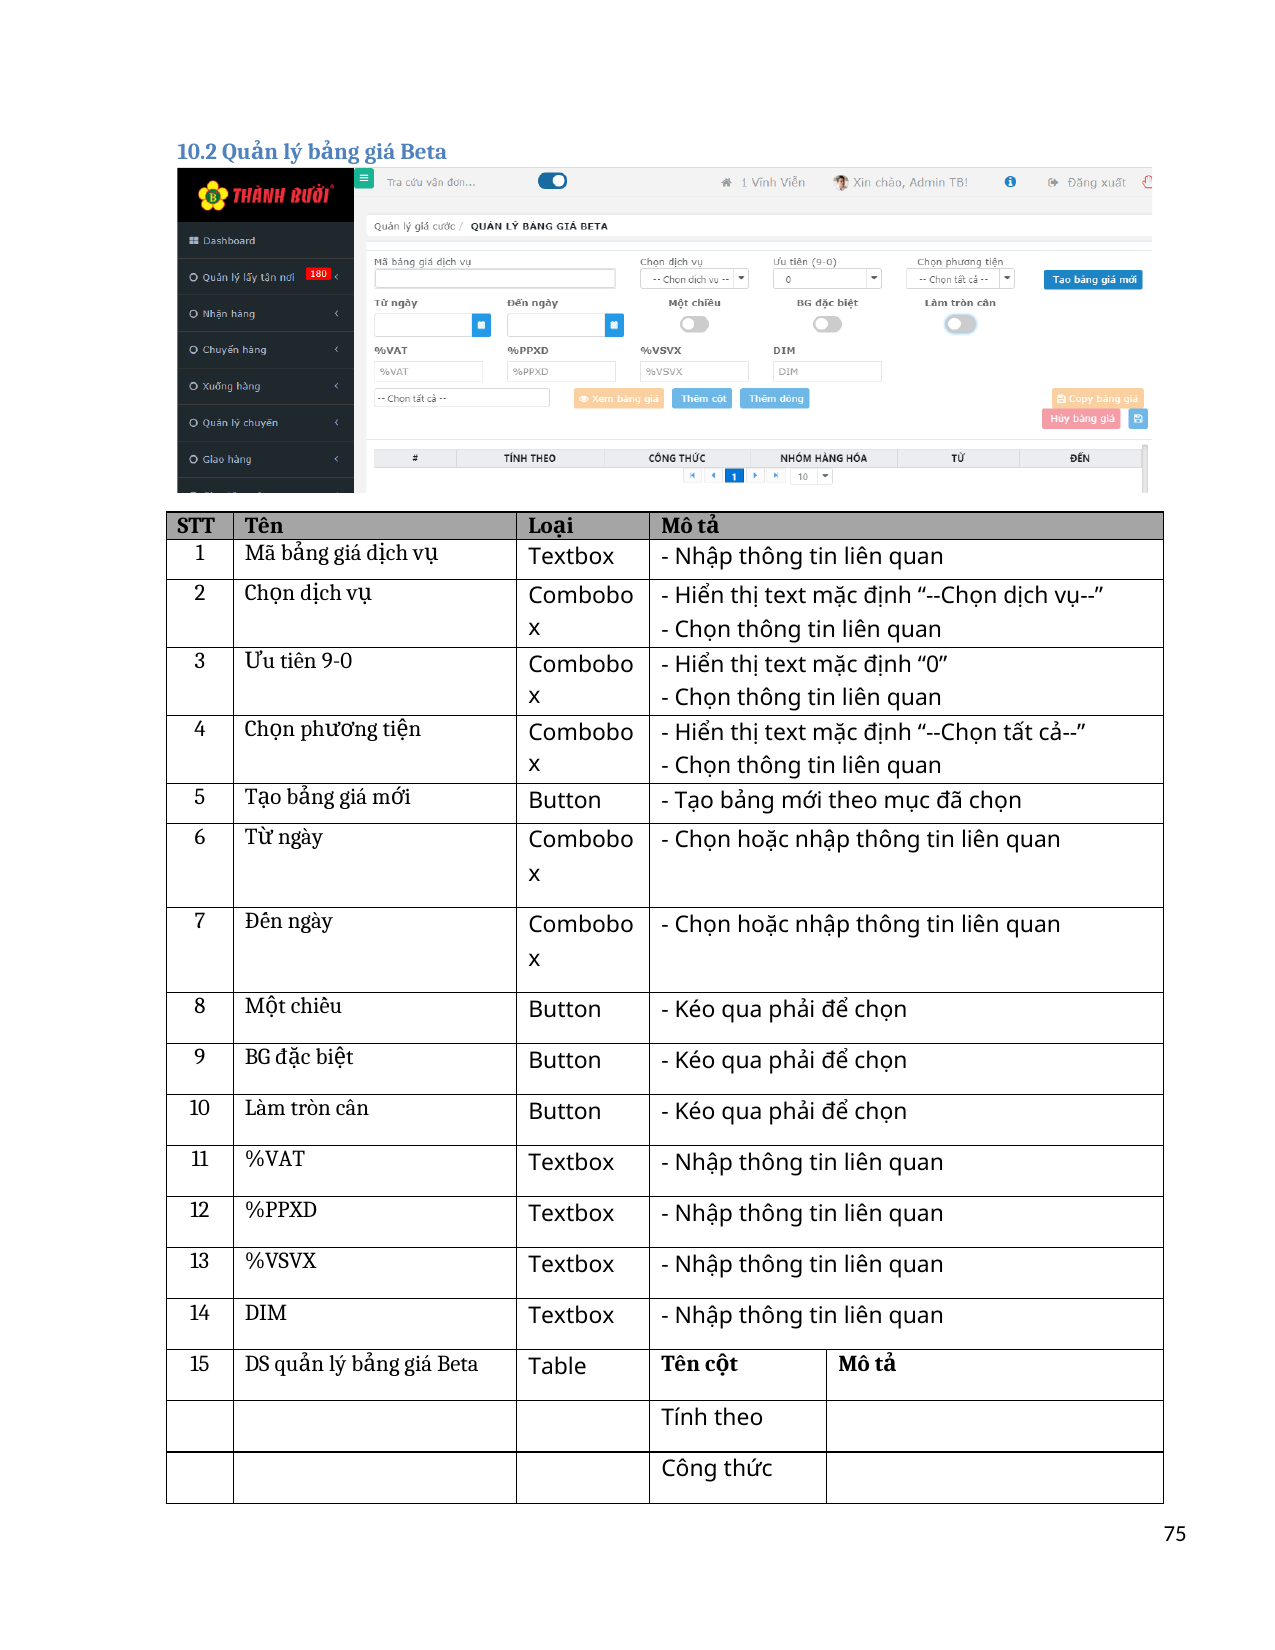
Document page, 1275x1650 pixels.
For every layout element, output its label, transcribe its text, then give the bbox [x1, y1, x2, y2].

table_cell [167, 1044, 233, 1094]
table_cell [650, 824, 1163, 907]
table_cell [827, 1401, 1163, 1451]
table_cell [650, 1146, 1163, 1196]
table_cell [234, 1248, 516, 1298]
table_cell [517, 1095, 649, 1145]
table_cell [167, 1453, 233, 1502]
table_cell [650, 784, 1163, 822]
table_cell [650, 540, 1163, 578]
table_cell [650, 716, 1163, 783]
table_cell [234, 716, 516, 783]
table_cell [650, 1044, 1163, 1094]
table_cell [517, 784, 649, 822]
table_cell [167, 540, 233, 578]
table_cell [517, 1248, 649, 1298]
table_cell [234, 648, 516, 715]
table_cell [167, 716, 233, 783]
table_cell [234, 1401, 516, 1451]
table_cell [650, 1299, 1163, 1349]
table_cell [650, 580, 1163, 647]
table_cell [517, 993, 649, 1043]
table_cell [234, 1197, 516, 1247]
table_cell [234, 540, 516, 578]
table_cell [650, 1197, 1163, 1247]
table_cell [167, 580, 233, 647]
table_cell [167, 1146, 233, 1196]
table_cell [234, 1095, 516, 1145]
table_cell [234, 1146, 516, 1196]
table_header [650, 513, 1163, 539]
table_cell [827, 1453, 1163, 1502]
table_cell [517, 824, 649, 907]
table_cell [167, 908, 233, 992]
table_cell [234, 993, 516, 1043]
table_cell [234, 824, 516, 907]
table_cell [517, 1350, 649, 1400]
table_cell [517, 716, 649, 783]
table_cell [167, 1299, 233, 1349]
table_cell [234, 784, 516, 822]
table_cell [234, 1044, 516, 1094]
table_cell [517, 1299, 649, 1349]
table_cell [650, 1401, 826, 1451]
picture [177, 167, 1153, 493]
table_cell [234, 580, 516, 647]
subtitle 10.2 Quản lý bảng giá Beta [177, 139, 1186, 165]
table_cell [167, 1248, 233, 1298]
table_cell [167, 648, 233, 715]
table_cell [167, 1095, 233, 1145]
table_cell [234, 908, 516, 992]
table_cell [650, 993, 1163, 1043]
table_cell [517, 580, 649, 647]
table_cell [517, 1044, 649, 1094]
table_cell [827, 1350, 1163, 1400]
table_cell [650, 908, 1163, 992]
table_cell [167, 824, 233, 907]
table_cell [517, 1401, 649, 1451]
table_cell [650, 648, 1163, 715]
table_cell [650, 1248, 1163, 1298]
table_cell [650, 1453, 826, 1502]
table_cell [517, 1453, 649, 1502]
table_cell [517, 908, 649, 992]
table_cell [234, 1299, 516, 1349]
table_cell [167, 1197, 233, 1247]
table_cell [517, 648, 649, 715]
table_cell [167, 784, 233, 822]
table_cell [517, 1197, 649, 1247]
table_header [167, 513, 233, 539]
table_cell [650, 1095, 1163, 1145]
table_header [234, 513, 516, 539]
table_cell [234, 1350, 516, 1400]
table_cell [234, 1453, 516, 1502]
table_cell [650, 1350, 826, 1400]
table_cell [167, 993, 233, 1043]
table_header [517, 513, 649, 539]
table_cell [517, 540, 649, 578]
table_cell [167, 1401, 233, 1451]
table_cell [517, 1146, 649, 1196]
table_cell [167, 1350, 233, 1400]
